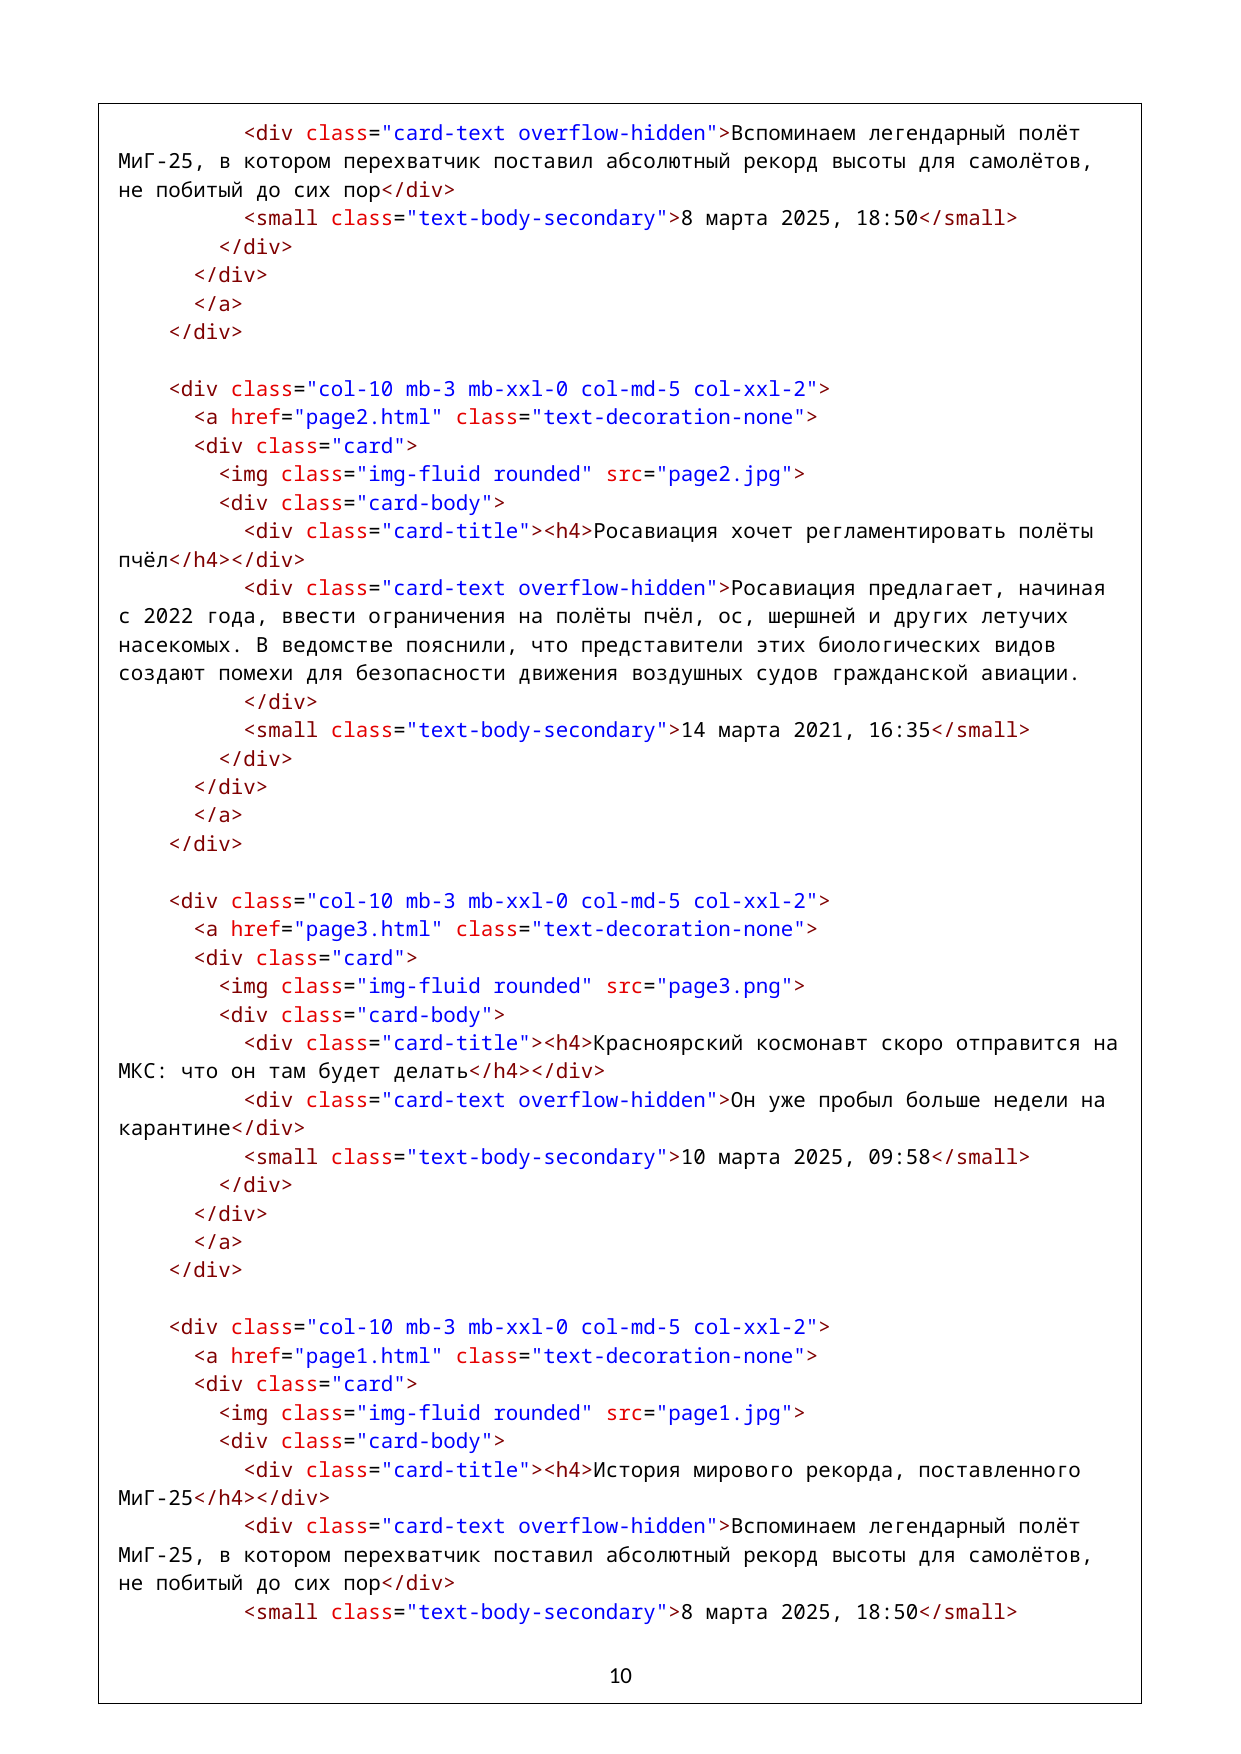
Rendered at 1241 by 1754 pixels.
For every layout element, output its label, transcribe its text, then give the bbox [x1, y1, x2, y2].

text <div class="card-body"> [118, 1426, 1122, 1455]
text <div class="card-title"><h4>Росавиация хочет регламентировать полёты пчёл</h4></div> [118, 516, 1122, 573]
text <div class="card-body"> [118, 488, 1122, 516]
text <img class="img-fluid rounded" src="page3.png"> [118, 971, 1122, 1000]
text </div> [118, 1256, 1122, 1284]
text <img class="img-fluid rounded" src="page1.jpg"> [118, 1398, 1122, 1426]
text <a href="page3.html" class="text-decoration-none"> [118, 914, 1122, 943]
text <div class="card"> [118, 943, 1122, 971]
text </a> [118, 1227, 1122, 1256]
text <small class="text-body-secondary">10 марта 2025, 09:58</small> [118, 1142, 1122, 1170]
text <a href="page1.html" class="text-decoration-none"> [118, 1341, 1122, 1369]
text <div class="card-text overflow-hidden">Вспоминаем легендарный полёт МиГ-25, в котором перехватчик поставил абсолютный рекорд высоты для самолётов, не побитый до сих пор</div> [118, 118, 1122, 203]
text </div> [118, 317, 1122, 346]
text <div class="card"> [118, 1369, 1122, 1398]
text <a href="page2.html" class="text-decoration-none"> [118, 402, 1122, 431]
text <small class="text-body-secondary">8 марта 2025, 18:50</small> [118, 1597, 1122, 1625]
text <small class="text-body-secondary">14 марта 2021, 16:35</small> [118, 715, 1122, 744]
text <div class="col-10 mb-3 mb-xxl-0 col-md-5 col-xxl-2"> [118, 1312, 1122, 1341]
text <div class="col-10 mb-3 mb-xxl-0 col-md-5 col-xxl-2"> [118, 374, 1122, 402]
text </div> [118, 687, 1122, 715]
text <img class="img-fluid rounded" src="page2.jpg"> [118, 459, 1122, 488]
text <div class="col-10 mb-3 mb-xxl-0 col-md-5 col-xxl-2"> [118, 886, 1122, 914]
text <div class="card-body"> [118, 1000, 1122, 1028]
text </div> [118, 1170, 1122, 1199]
text <div class="card-title"><h4>История мирового рекорда, поставленного МиГ-25</h4></div> [118, 1455, 1122, 1512]
text </div> [118, 260, 1122, 289]
text <div class="card-text overflow-hidden">Вспоминаем легендарный полёт МиГ-25, в котором перехватчик поставил абсолютный рекорд высоты для самолётов, не побитый до сих пор</div> [118, 1512, 1122, 1597]
text <small class="text-body-secondary">8 марта 2025, 18:50</small> [118, 203, 1122, 232]
text </div> [118, 772, 1122, 801]
text </div> [118, 232, 1122, 260]
text </div> [118, 829, 1122, 857]
text </div> [118, 744, 1122, 772]
text </a> [118, 801, 1122, 829]
text </div> [118, 1199, 1122, 1227]
text <div class="card-text overflow-hidden">Росавиация предлагает, начиная с 2022 года, ввести ограничения на полёты пчёл, ос, шершней и других летучих насекомых. В ведомстве пояснили, что представители этих биологических видов создают помехи для безопасности движения воздушных судов гражданской авиации. [118, 573, 1122, 687]
text <div class="card-text overflow-hidden">Он уже пробыл больше недели на карантине</div> [118, 1085, 1122, 1142]
text <div class="card"> [118, 431, 1122, 459]
text </a> [118, 289, 1122, 317]
text <div class="card-title"><h4>Красноярский космонавт скоро отправится на МКС: что он там будет делать</h4></div> [118, 1028, 1122, 1085]
